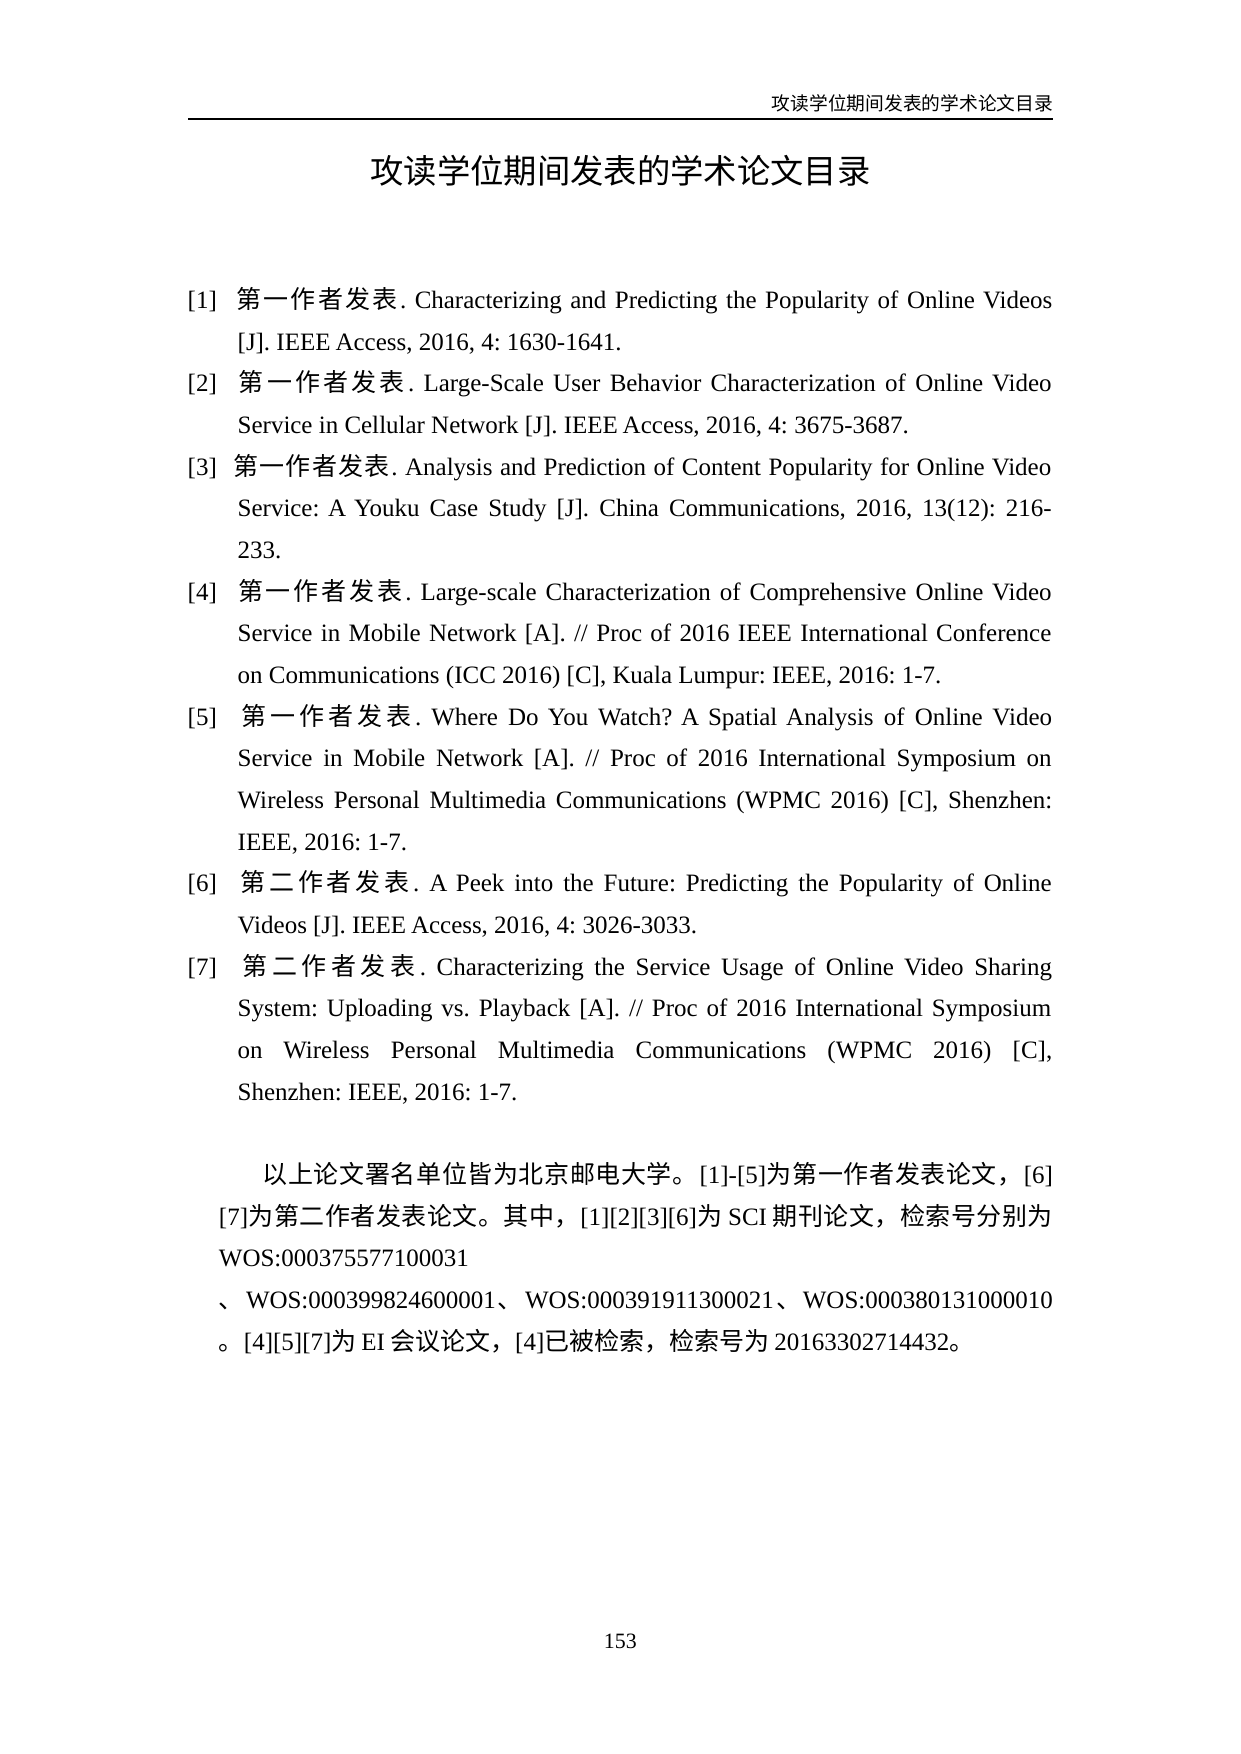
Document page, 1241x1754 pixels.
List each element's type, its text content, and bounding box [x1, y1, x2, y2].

text [2] 第一作者发表. Large-Scale User Behavior Characterization of Online Video Service in Cellular Network [J]. IEEE Access, 2016, 4: 3675-3687. [187, 358, 1053, 442]
text [7] 第二作者发表. Characterizing the Service Usage of Online Video Sharing System: Uploading vs. Playback [A]. // Proc of 2016 International Symposium on Wireless Personal Multimedia Communications (WPMC 2016) [C], Shenzhen: IEEE, 2016: 1-7. [187, 942, 1053, 1108]
text [6] 第二作者发表. A Peek into the Future: Predicting the Popularity of Online Videos [J]. IEEE Access, 2016, 4: 3026-3033. [187, 858, 1053, 942]
text [1] 第一作者发表. Characterizing and Predicting the Popularity of Online Videos [J]. IEEE Access, 2016, 4: 1630-1641. [187, 275, 1053, 358]
text [5] 第一作者发表. Where Do You Watch? A Spatial Analysis of Online Video Service in Mobile Network [A]. // Proc of 2016 International Symposium on Wireless Personal Multimedia Communications (WPMC 2016) [C], Shenzhen: IEEE, 2016: 1-7. [187, 692, 1053, 858]
text [4] 第一作者发表. Large-scale Characterization of Comprehensive Online Video Service in Mobile Network [A]. // Proc of 2016 IEEE International Conference on Communications (ICC 2016) [C], Kuala Lumpur: IEEE, 2016: 1-7. [187, 567, 1053, 692]
text 以上论文署名单位皆为北京邮电大学。[1]-[5]为第一作者发表论文，[6][7]为第二作者发表论文。其中，[1][2][3][6]为SCI期刊论文，检索号分别为WOS:000375577100031、WOS:000399824600001、WOS:000391911300021、WOS:000380131000010。[4][5][7]为EI会议论文，[4]已被检索，检索号为20163302714432。 [219, 1150, 1053, 1358]
text [3] 第一作者发表. Analysis and Prediction of Content Popularity for Online Video Service: A Youku Case Study [J]. China Communications, 2016, 13(12): 216-233. [187, 442, 1053, 567]
list 攻读学位期间发表的学术论文目录 [187, 150, 1053, 192]
